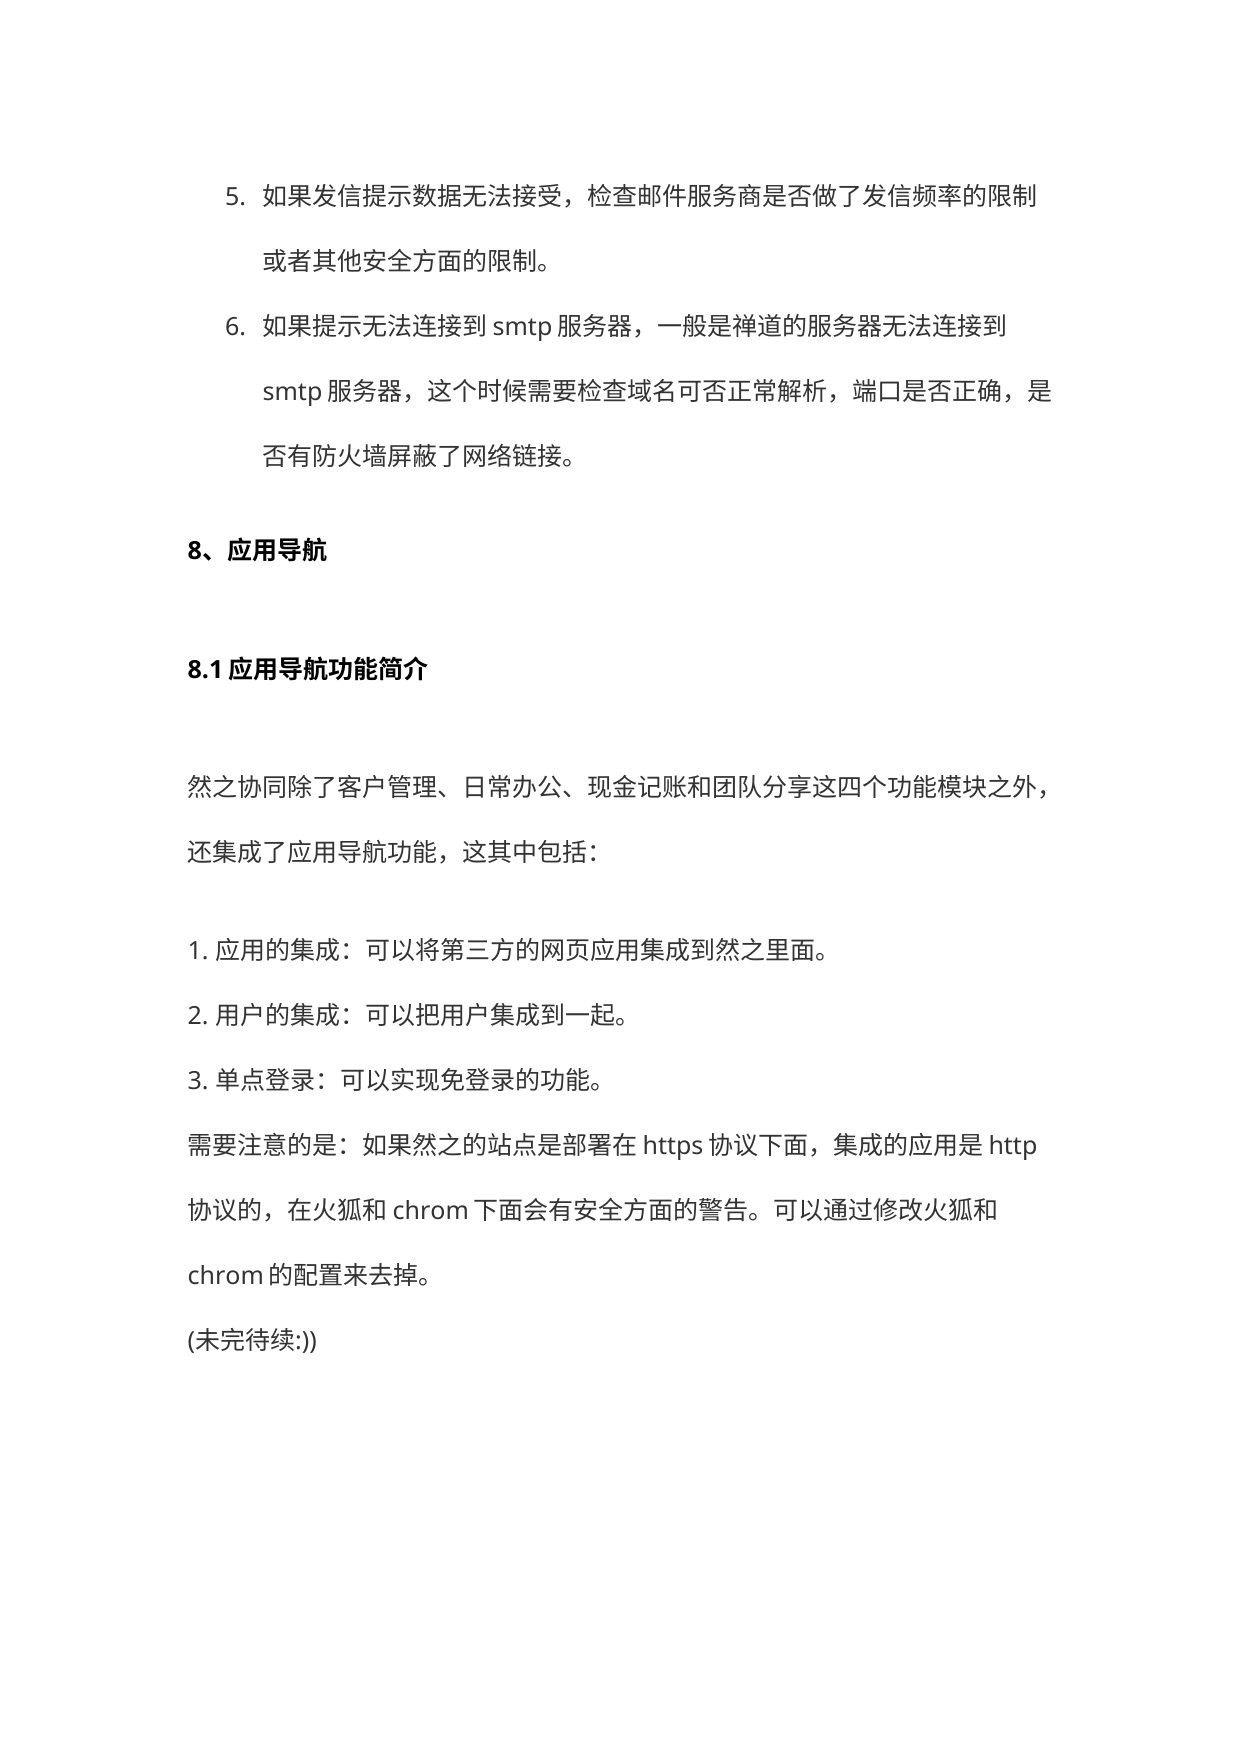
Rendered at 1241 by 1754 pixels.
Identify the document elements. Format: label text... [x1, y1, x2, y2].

list 如果提示无法连接到smtp服务器，一般是禅道的服务器无法连接到smtp服务器，这个时候需要检查域名可否正常解析，端口是否正确，是否有防火墙屏蔽了网络链接。 [225, 292, 1053, 487]
text 1. 应用的集成：可以将第三方的网页应用集成到然之里面。 [187, 916, 1053, 981]
text 2. 用户的集成：可以把用户集成到一起。 [187, 981, 1053, 1046]
text 3. 单点登录：可以实现免登录的功能。 [187, 1046, 1053, 1111]
text (未完待续:)) [187, 1306, 1053, 1371]
subtitle 8、应用导航 [187, 516, 1053, 581]
list 如果发信提示数据无法接受，检查邮件服务商是否做了发信频率的限制或者其他安全方面的限制。 [225, 162, 1053, 292]
subtitle 8.1应用导航功能简介 [187, 635, 1053, 700]
text 需要注意的是：如果然之的站点是部署在https协议下面，集成的应用是http协议的，在火狐和chrom下面会有安全方面的警告。可以通过修改火狐和chrom的配置来去掉。 [187, 1111, 1053, 1306]
text 然之协同除了客户管理、日常办公、现金记账和团队分享这四个功能模块之外，还集成了应用导航功能，这其中包括： [187, 753, 1053, 883]
